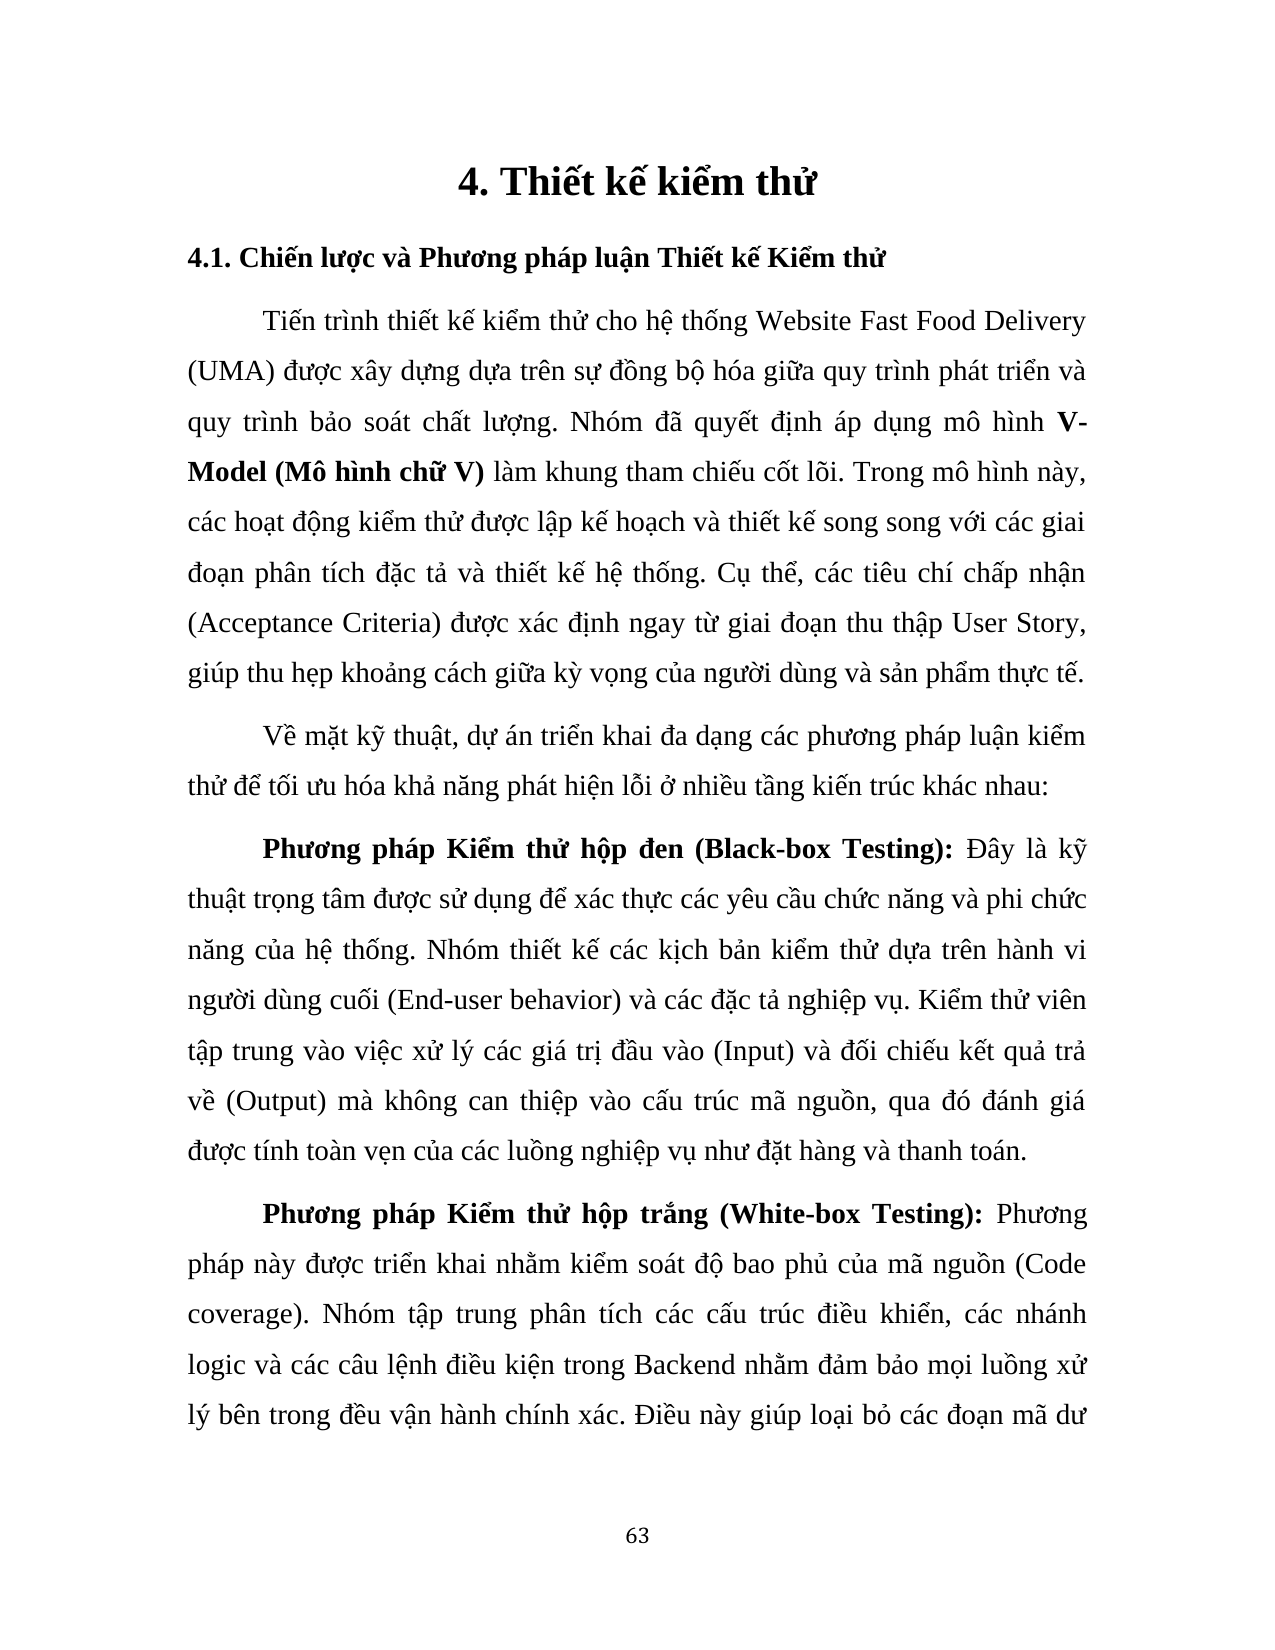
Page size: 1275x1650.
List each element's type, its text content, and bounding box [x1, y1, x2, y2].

text Về mặt kỹ thuật, dự án triển khai đa dạng các phương pháp luận kiểm thử để tối ưu hóa khả năng phát hiện lỗi ở nhiều tầng kiến trúc khác nhau: [187, 718, 1087, 802]
subtitle 4.1. Chiến lược và Phương pháp luận Thiết kế Kiểm thử [187, 240, 1087, 274]
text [187, 1196, 1087, 1431]
subtitle 4. Thiết kế kiểm thử [229, 156, 1046, 204]
text Tiến trình thiết kế kiểm thử cho hệ thống Website Fast Food Delivery (UMA) được xây dựng dựa trên sự đồng bộ hóa giữa quy trình phát triển và quy trình bảo soát chất lượng. Nhóm đã quyết định áp dụng mô hình V-Model (Mô hình chữ V) làm khung tham chiếu cốt lõi. Trong mô hình này, các hoạt động kiểm thử được lập kế hoạch và thiết kế song song với các giai đoạn phân tích đặc tả và thiết kế hệ thống. Cụ thể, các tiêu chí chấp nhận (Acceptance Criteria) được xác định ngay từ giai đoạn thu thập User Story, giúp thu hẹp khoảng cách giữa kỳ vọng của người dùng và sản phẩm thực tế. [187, 303, 1087, 689]
text Phương pháp Kiểm thử hộp đen (Black-box Testing): Đây là kỹ thuật trọng tâm được sử dụng để xác thực các yêu cầu chức năng và phi chức năng của hệ thống. Nhóm thiết kế các kịch bản kiểm thử dựa trên hành vi người dùng cuối (End-user behavior) và các đặc tả nghiệp vụ. Kiểm thử viên tập trung vào việc xử lý các giá trị đầu vào (Input) và đối chiếu kết quả trả về (Output) mà không can thiệp vào cấu trúc mã nguồn, qua đó đánh giá được tính toàn vẹn của các luồng nghiệp vụ như đặt hàng và thanh toán. [187, 831, 1087, 1167]
